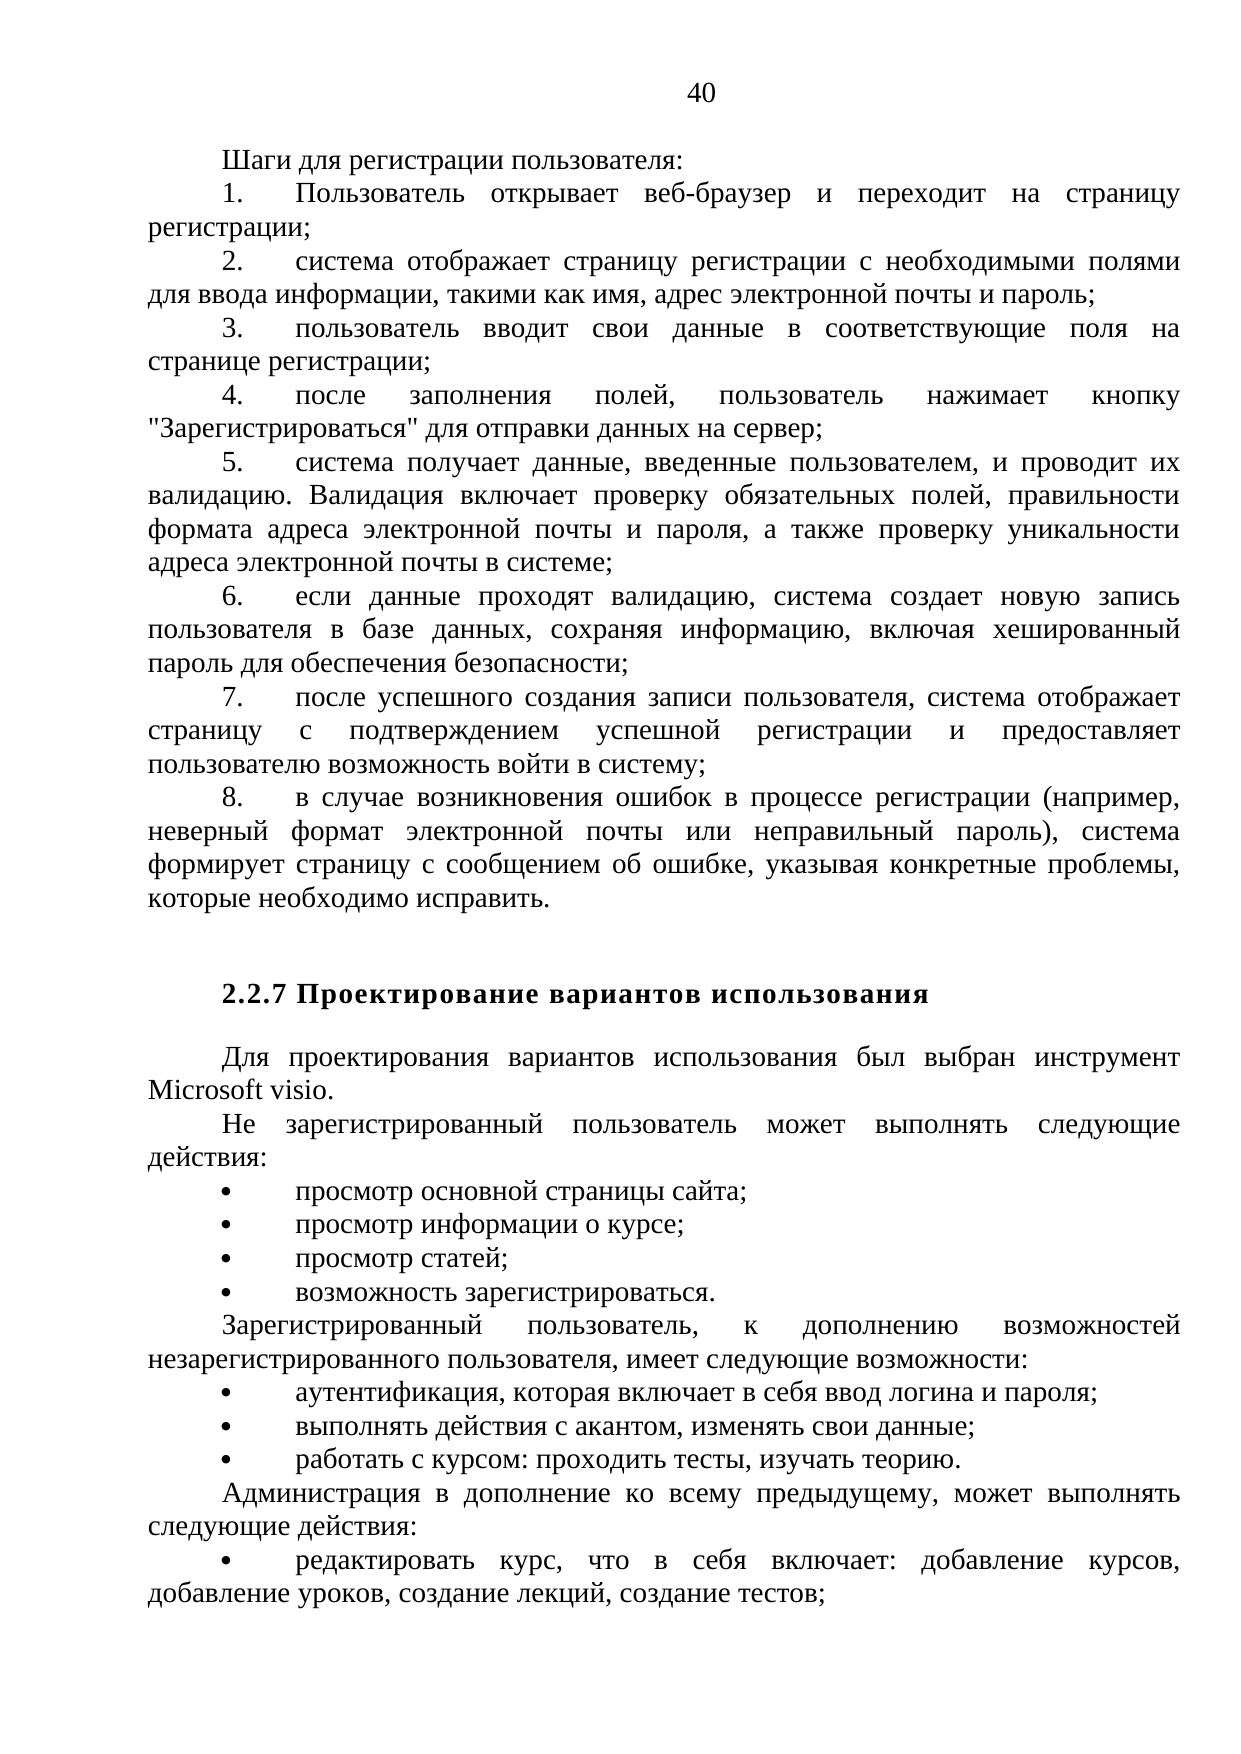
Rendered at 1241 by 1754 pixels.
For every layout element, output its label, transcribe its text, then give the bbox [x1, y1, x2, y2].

list после заполнения полей, пользователь нажимает кнопку "Зарегистрироваться" для отправки данных на сервер; [148, 377, 1181, 444]
list аутентификация, которая включает в себя ввод логина и пароля; [148, 1374, 1181, 1408]
list редактировать курс, что в себя включает: добавление курсов, добавление уроков, создание лекций, создание тестов; [148, 1542, 1181, 1609]
text Не зарегистрированный пользователь может выполнять следующие действия: [148, 1106, 1181, 1173]
list система получает данные, введенные пользователем, и проводит их валидацию. Валидация включает проверку обязательных полей, правильности формата адреса электронной почты и пароля, а также проверку уникальности адреса электронной почты в системе; [148, 444, 1181, 578]
list после успешного создания записи пользователя, система отображает страницу с подтверждением успешной регистрации и предоставляет пользователю возможность войти в систему; [148, 679, 1181, 779]
list система отображает страницу регистрации с необходимыми полями для ввода информации, такими как имя, адрес электронной почты и пароль; [148, 243, 1181, 310]
text Администрация в дополнение ко всему предыдущему, может выполнять следующие действия: [148, 1475, 1181, 1542]
text Зарегистрированный пользователь, к дополнению возможностей незарегистрированного пользователя, имеет следующие возможности: [148, 1307, 1181, 1374]
list работать с курсом: проходить тесты, изучать теорию. [148, 1441, 1181, 1475]
list в случае возникновения ошибок в процессе регистрации (например, неверный формат электронной почты или неправильный пароль), система формирует страницу с сообщением об ошибке, указывая конкретные проблемы, которые необходимо исправить. [148, 779, 1181, 913]
text Шаги для регистрации пользователя: [148, 142, 1181, 176]
text Для проектирования вариантов использования был выбран инструмент Microsoft visio. [148, 1039, 1181, 1106]
subtitle 2.2.7 Проектирование вариантов использования [148, 976, 1181, 1010]
list возможность зарегистрироваться. [148, 1274, 1181, 1307]
list пользователь вводит свои данные в соответствующие поля на странице регистрации; [148, 310, 1181, 377]
list просмотр основной страницы сайта; [148, 1173, 1181, 1207]
list если данные проходят валидацию, система создает новую запись пользователя в базе данных, сохраняя информацию, включая хешированный пароль для обеспечения безопасности; [148, 578, 1181, 679]
list Пользователь открывает веб-браузер и переходит на страницу регистрации; [148, 176, 1181, 243]
list просмотр статей; [148, 1240, 1181, 1274]
list выполнять действия с акантом, изменять свои данные; [148, 1408, 1181, 1441]
list просмотр информации о курсе; [148, 1207, 1181, 1240]
